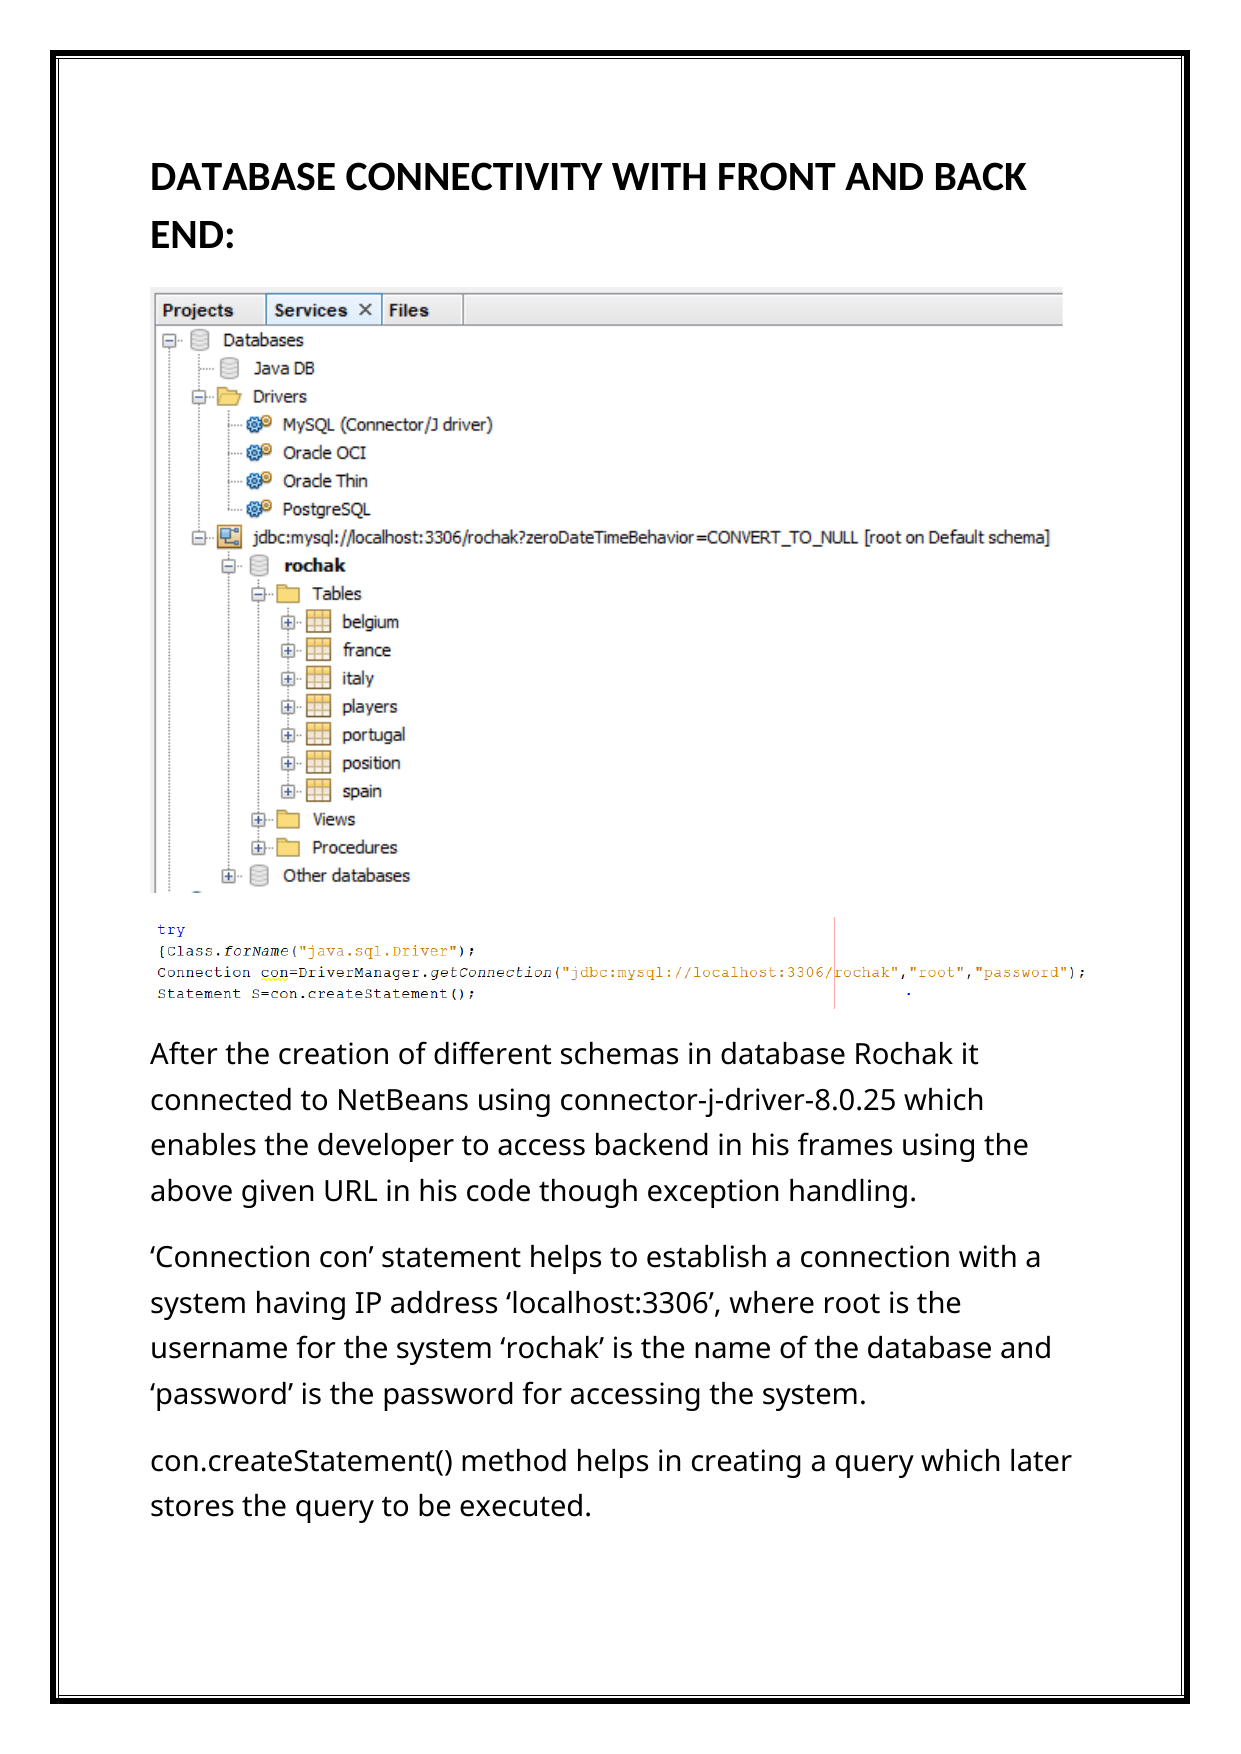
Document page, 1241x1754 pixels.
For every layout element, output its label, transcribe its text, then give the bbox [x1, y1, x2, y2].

text ‘Connection con’ statement helps to establish a connection with a system having IP address ‘localhost:3306’, where root is the username for the system ‘rochak’ is the name of the database and ‘password’ is the password for accessing the system. [150, 1237, 1090, 1413]
text con.createStatement() method helps in creating a query which later stores the query to be executed. [150, 1440, 1090, 1525]
text After the creation of different schemas in database Rochak it connected to NetBeans using connector-j-driver-8.0.25 which enables the developer to access backend in his frames using the above given URL in his code though exception handling. [150, 1033, 1090, 1210]
text DATABASE CONNECTIVITY WITH FRONT AND BACK END: [150, 150, 1090, 259]
picture [150, 287, 1063, 893]
picture [150, 917, 1091, 1009]
